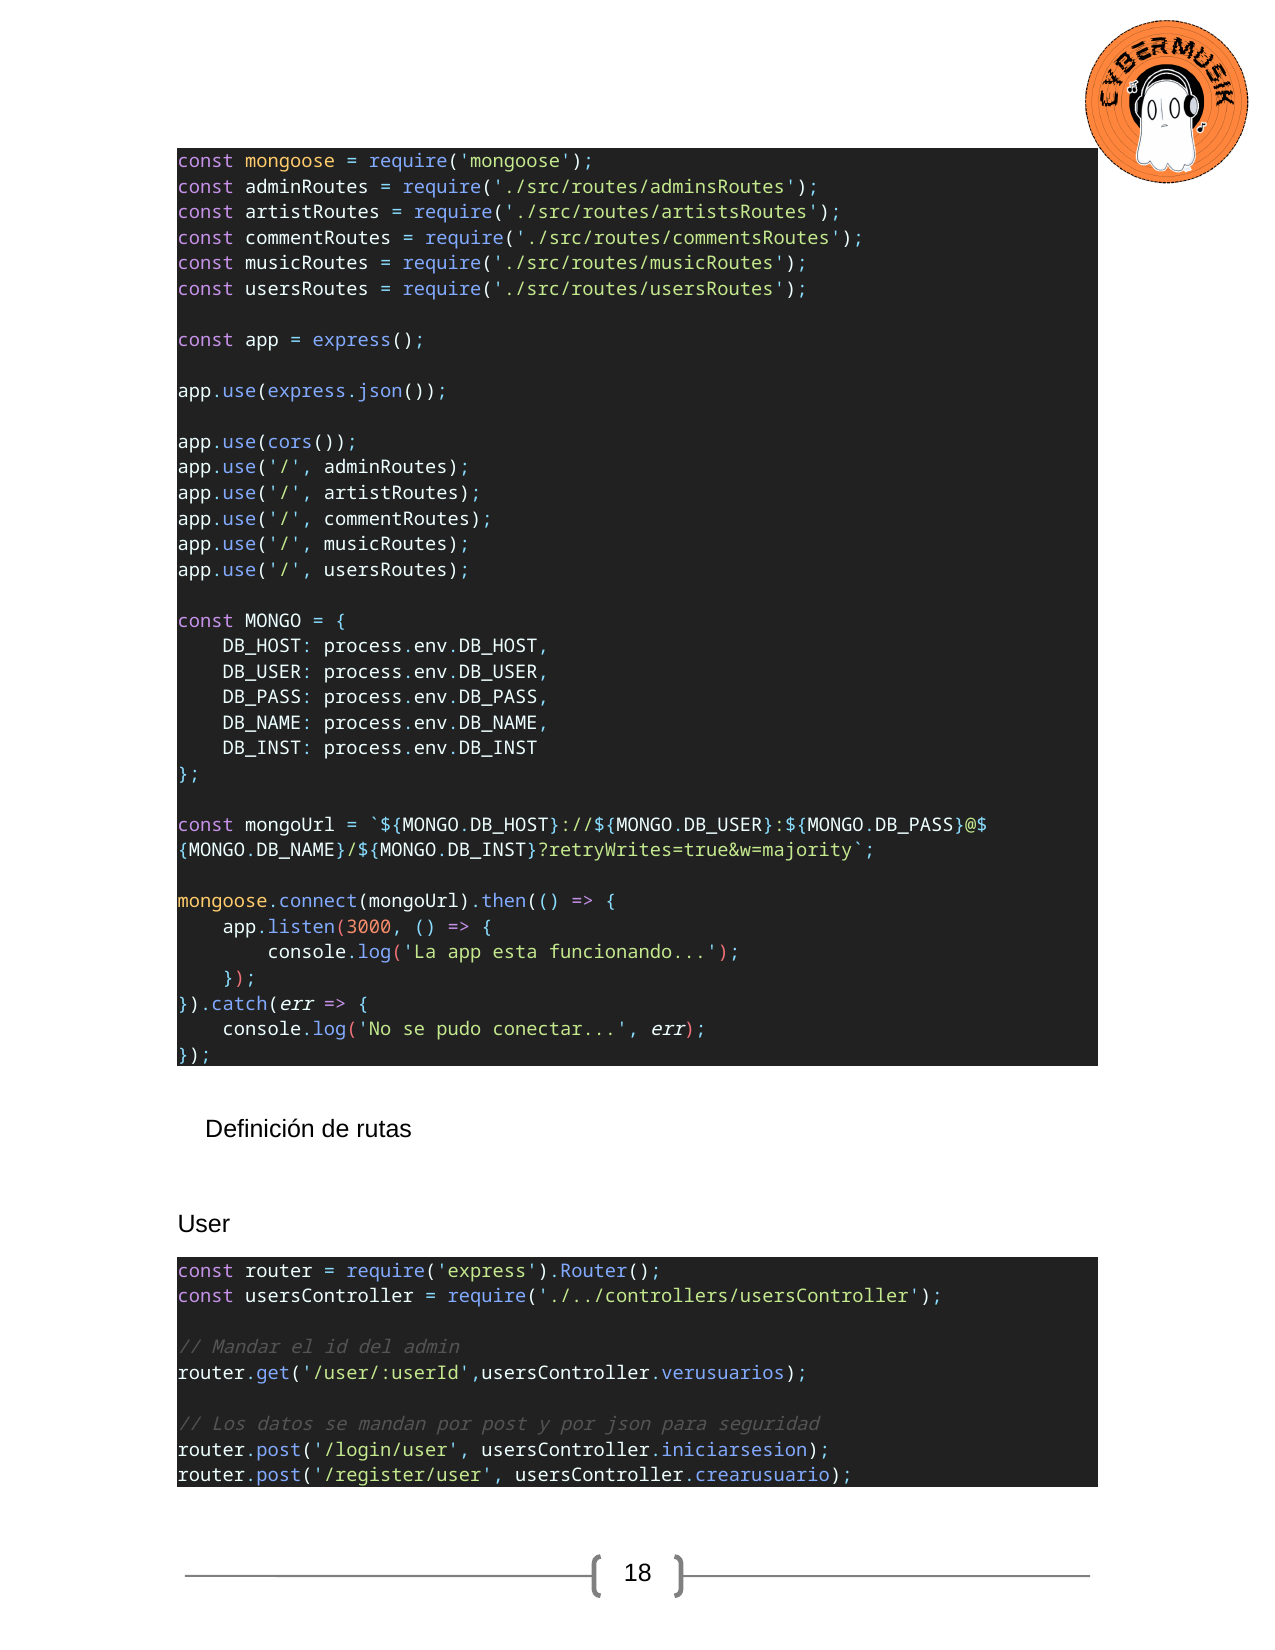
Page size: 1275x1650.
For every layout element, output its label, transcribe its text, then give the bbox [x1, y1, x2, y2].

text app.use(express.json()); [177, 377, 1098, 403]
text console.log('La app esta funcionando...'); [177, 939, 1098, 964]
text app.use('/', usersRoutes); [177, 556, 1098, 581]
text User [177, 1209, 1098, 1238]
text }); [177, 964, 1098, 990]
text // Los datos se mandan por post y por json para seguridad [177, 1410, 1098, 1436]
text const MONGO = { [177, 607, 1098, 632]
text const usersController = require('./../controllers/usersController'); [177, 1283, 1098, 1308]
text const artistRoutes = require('./src/routes/artistsRoutes'); [177, 199, 1098, 224]
text const app = express(); [177, 326, 1098, 352]
text const commentRoutes = require('./src/routes/commentsRoutes'); [177, 224, 1098, 250]
text const router = require('express').Router(); [177, 1257, 1098, 1283]
text app.listen(3000, () => { [177, 913, 1098, 939]
text // Mandar el id del admin [177, 1334, 1098, 1359]
text DB_USER: process.env.DB_USER, [177, 658, 1098, 683]
text app.use('/', artistRoutes); [177, 479, 1098, 505]
text router.post('/register/user', usersController.crearusuario); [177, 1461, 1098, 1487]
text router.post('/login/user', usersController.iniciarsesion); [177, 1436, 1098, 1461]
text router.get('/user/:userId',usersController.verusuarios); [177, 1359, 1098, 1385]
text Definición de rutas [177, 1114, 1098, 1143]
text const mongoose = require('mongoose'); [177, 148, 1098, 173]
picture [1079, 15, 1254, 189]
text app.use(cors()); [177, 428, 1098, 454]
text app.use('/', adminRoutes); [177, 454, 1098, 479]
text }); [177, 1041, 1098, 1066]
text app.use('/', musicRoutes); [177, 530, 1098, 556]
text const musicRoutes = require('./src/routes/musicRoutes'); [177, 250, 1098, 275]
text DB_INST: process.env.DB_INST [177, 734, 1098, 760]
text const adminRoutes = require('./src/routes/adminsRoutes'); [177, 173, 1098, 199]
text const usersRoutes = require('./src/routes/usersRoutes'); [177, 275, 1098, 301]
text mongoose.connect(mongoUrl).then(() => { [177, 888, 1098, 913]
text DB_NAME: process.env.DB_NAME, [177, 709, 1098, 734]
text app.use('/', commentRoutes); [177, 505, 1098, 530]
text DB_HOST: process.env.DB_HOST, [177, 632, 1098, 658]
text console.log('No se pudo conectar...', err); [177, 1015, 1098, 1041]
text }).catch(err => { [177, 990, 1098, 1015]
text const mongoUrl = `${MONGO.DB_HOST}://${MONGO.DB_USER}:${MONGO.DB_PASS}@${MONGO.DB_NAME}/${MONGO.DB_INST}?retryWrites=true&w=majority`; [177, 811, 1098, 862]
text }; [177, 760, 1098, 786]
text DB_PASS: process.env.DB_PASS, [177, 683, 1098, 709]
